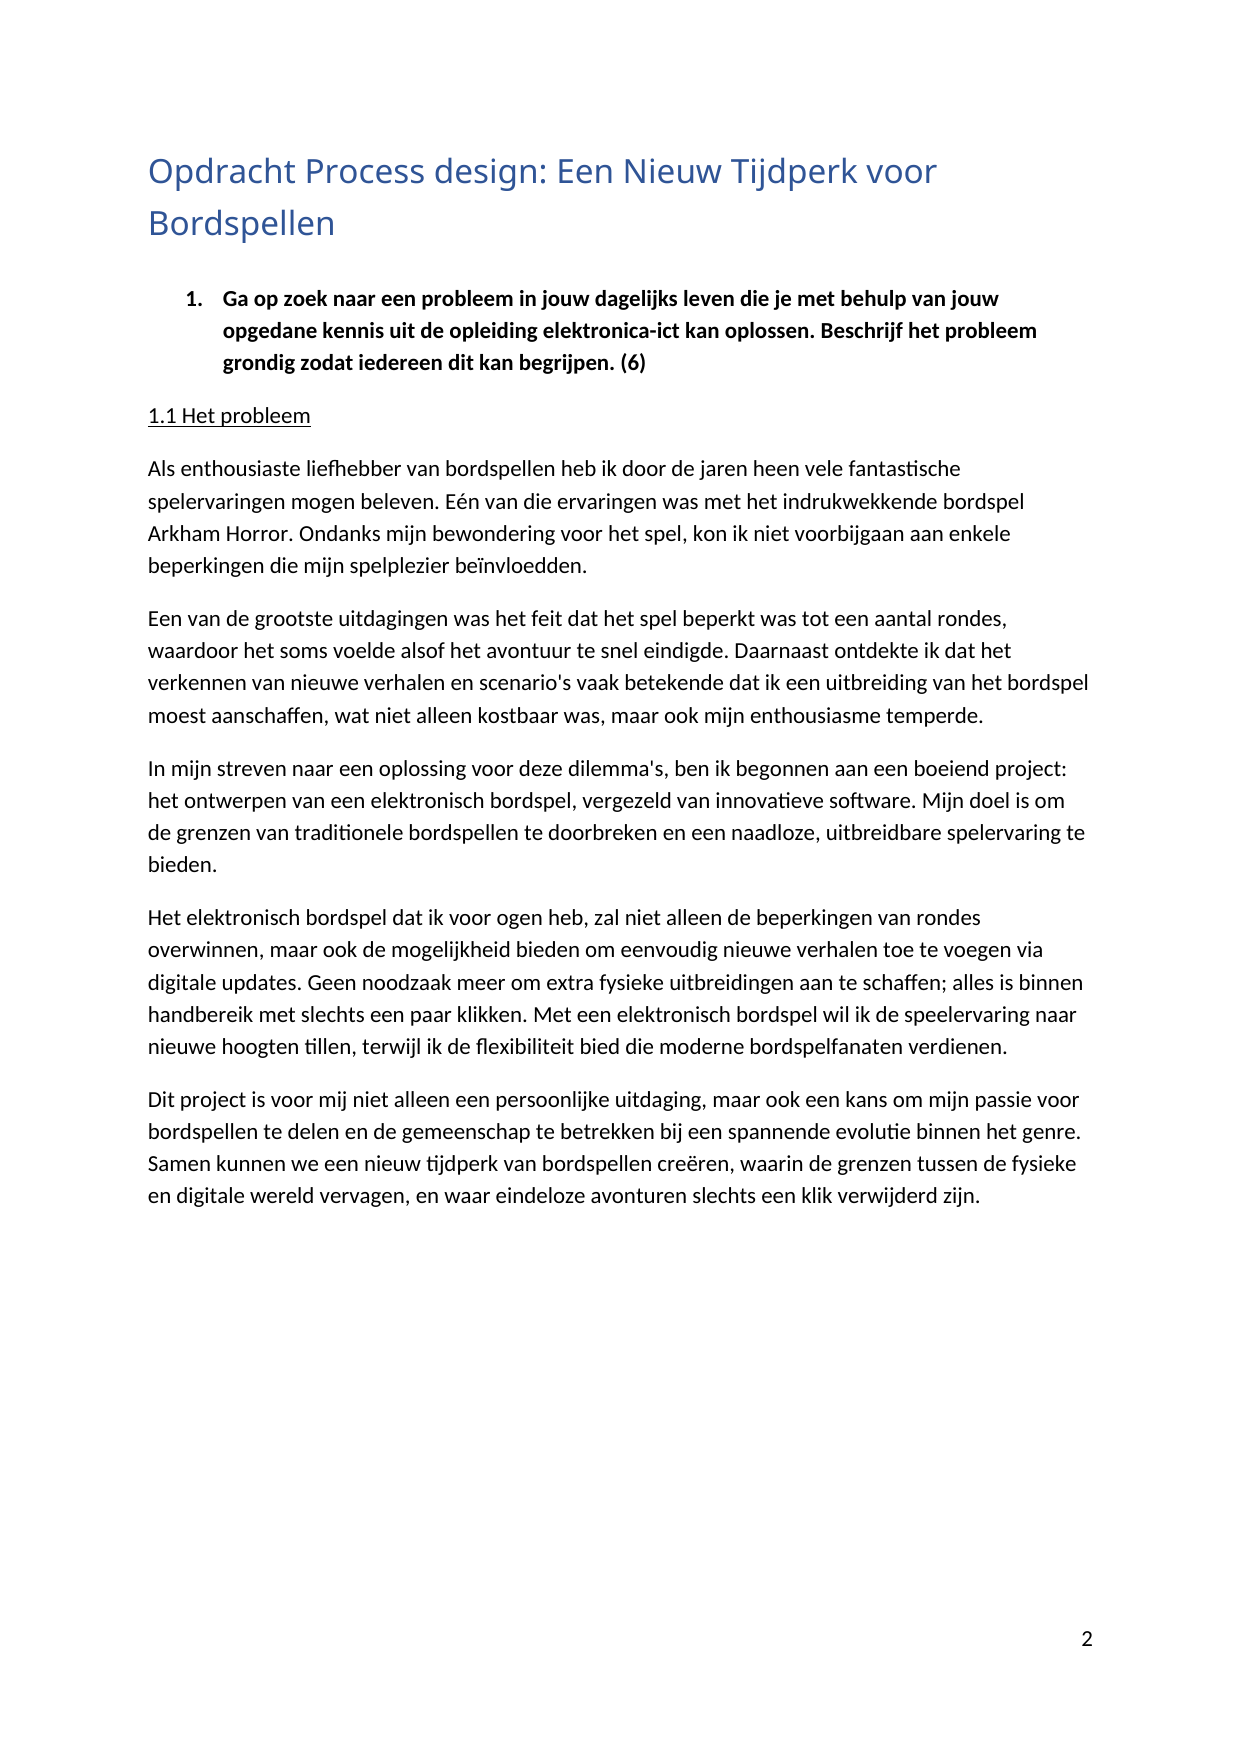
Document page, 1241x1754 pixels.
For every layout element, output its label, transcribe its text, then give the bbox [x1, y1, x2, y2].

text Het elektronisch bordspel dat ik voor ogen heb, zal niet alleen de beperkingen van rondes overwinnen, maar ook de mogelijkheid bieden om eenvoudig nieuwe verhalen toe te voegen via digitale updates. Geen noodzaak meer om extra fysieke uitbreidingen aan te schaffen; alles is binnen handbereik met slechts een paar klikken. Met een elektronisch bordspel wil ik de speelervaring naar nieuwe hoogten tillen, terwijl ik de flexibiliteit bied die moderne bordspelfanaten verdienen. [148, 903, 1093, 1060]
text 1.1 Het probleem [148, 402, 1093, 429]
text Dit project is voor mij niet alleen een persoonlijke uitdaging, maar ook een kans om mijn passie voor bordspellen te delen en de gemeenschap te betrekken bij een spannende evolutie binnen het genre. Samen kunnen we een nieuw tijdperk van bordspellen creëren, waarin de grenzen tussen de fysieke en digitale wereld vervagen, en waar eindeloze avonturen slechts een klik verwijderd zijn. [148, 1085, 1093, 1210]
text In mijn streven naar een oplossing voor deze dilemma's, ben ik begonnen aan een boeiend project: het ontwerpen van een elektronisch bordspel, vergezeld van innovatieve software. Mijn doel is om de grenzen van traditionele bordspellen te doorbreken en een naadloze, uitbreidbare spelervaring te bieden. [148, 754, 1093, 878]
subtitle Opdracht Process design: Een Nieuw Tijdperk voor Bordspellen [148, 148, 1093, 245]
list Ga op zoek naar een probleem in jouw dagelijks leven die je met behulp van jouw opgedane kennis uit de opleiding elektronica-ict kan oplossen. Beschrijf het probleem grondig zodat iedereen dit kan begrijpen. (6) [185, 284, 1093, 377]
text Een van de grootste uitdagingen was het feit dat het spel beperkt was tot een aantal rondes, waardoor het soms voelde alsof het avontuur te snel eindigde. Daarnaast ontdekte ik dat het verkennen van nieuwe verhalen en scenario's vaak betekende dat ik een uitbreiding van het bordspel moest aanschaffen, wat niet alleen kostbaar was, maar ook mijn enthousiasme temperde. [148, 604, 1093, 729]
text Als enthousiaste liefhebber van bordspellen heb ik door de jaren heen vele fantastische spelervaringen mogen beleven. Eén van die ervaringen was met het indrukwekkende bordspel Arkham Horror. Ondanks mijn bewondering voor het spel, kon ik niet voorbijgaan aan enkele beperkingen die mijn spelplezier beïnvloedden. [148, 454, 1093, 579]
